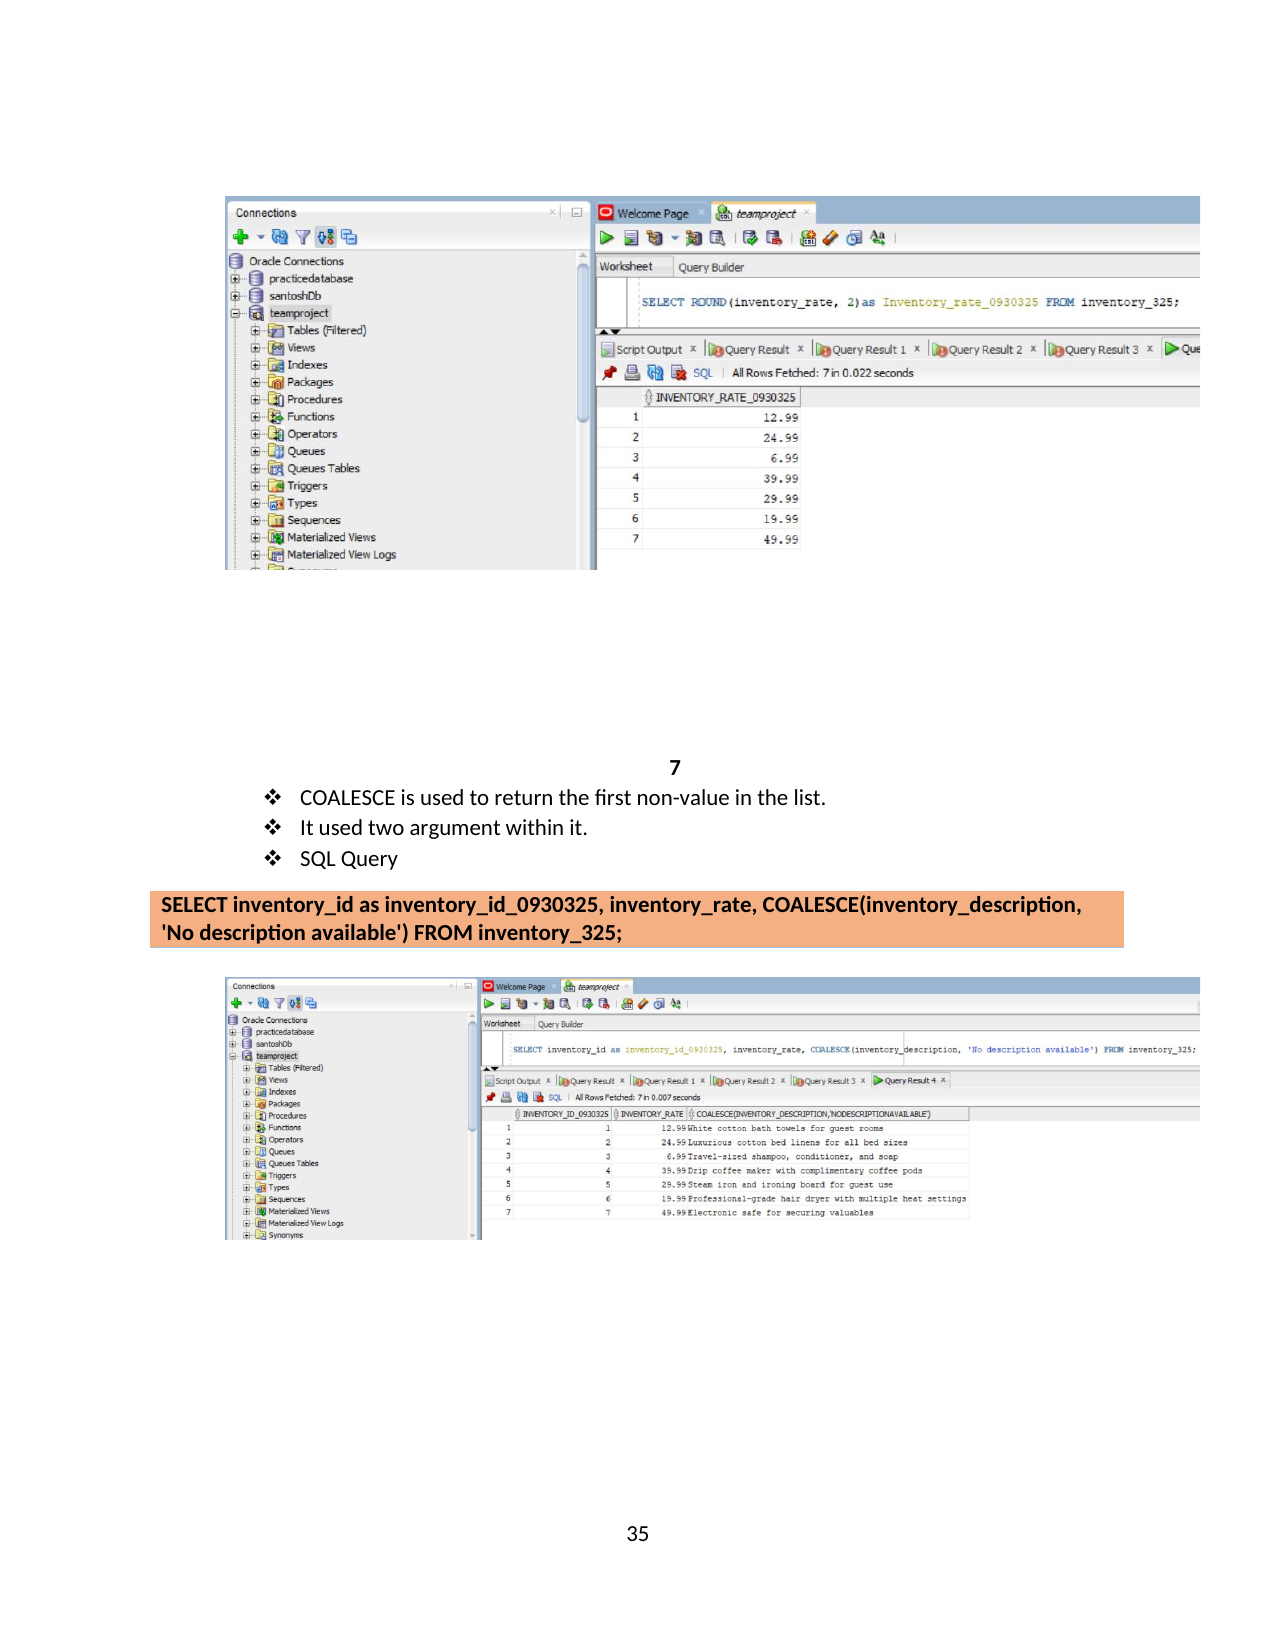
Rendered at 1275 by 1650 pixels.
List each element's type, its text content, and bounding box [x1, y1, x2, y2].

list It used two argument within it. [262, 813, 1125, 841]
list SQL Query [262, 844, 1125, 872]
list 7 [225, 753, 1125, 781]
table_header SELECT inventory_id as inventory_id_0930325, inventory_rate, COALESCE(inventory_description, 'No description available') FROM inventory_325; [150, 891, 1124, 947]
list COALESCE is used to return the first non-value in the list. [262, 783, 1125, 811]
picture [225, 196, 1200, 570]
picture [225, 977, 1200, 1240]
